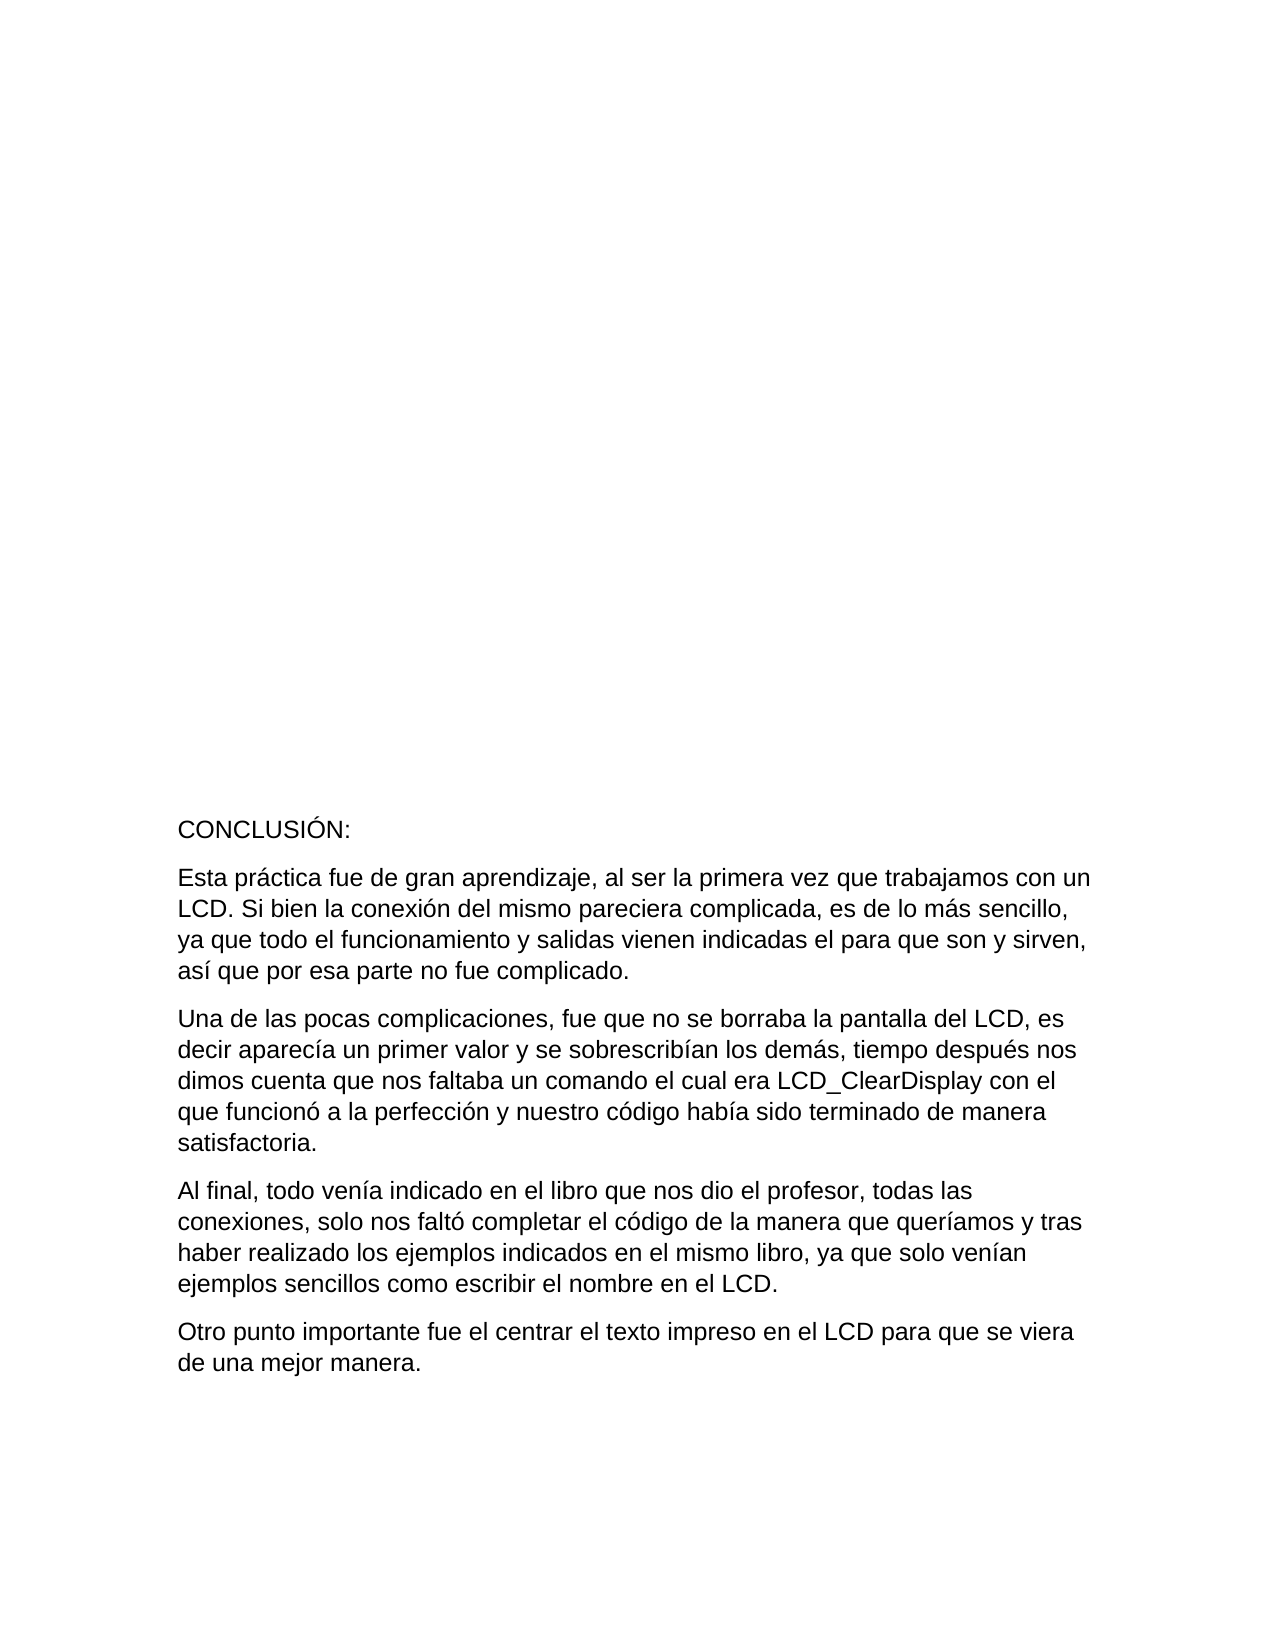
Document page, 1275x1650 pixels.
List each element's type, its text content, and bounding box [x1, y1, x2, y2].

text CONCLUSIÓN: [177, 816, 1098, 844]
text Una de las pocas complicaciones, fue que no se borraba la pantalla del LCD, es decir aparecía un primer valor y se sobrescribían los demás, tiempo después nos dimos cuenta que nos faltaba un comando el cual era LCD_ClearDisplay con el que funcionó a la perfección y nuestro código había sido terminado de manera satisfactoria. [177, 1004, 1098, 1157]
text Esta práctica fue de gran aprendizaje, al ser la primera vez que trabajamos con un LCD. Si bien la conexión del mismo pareciera complicada, es de lo más sencillo, ya que todo el funcionamiento y salidas vienen indicadas el para que son y sirven, así que por esa parte no fue complicado. [177, 863, 1098, 985]
text Al final, todo venía indicado en el libro que nos dio el profesor, todas las conexiones, solo nos faltó completar el código de la manera que queríamos y tras haber realizado los ejemplos indicados en el mismo libro, ya que solo venían ejemplos sencillos como escribir el nombre en el LCD. [177, 1176, 1098, 1298]
text Otro punto importante fue el centrar el texto impreso en el LCD para que se viera de una mejor manera. [177, 1317, 1098, 1377]
